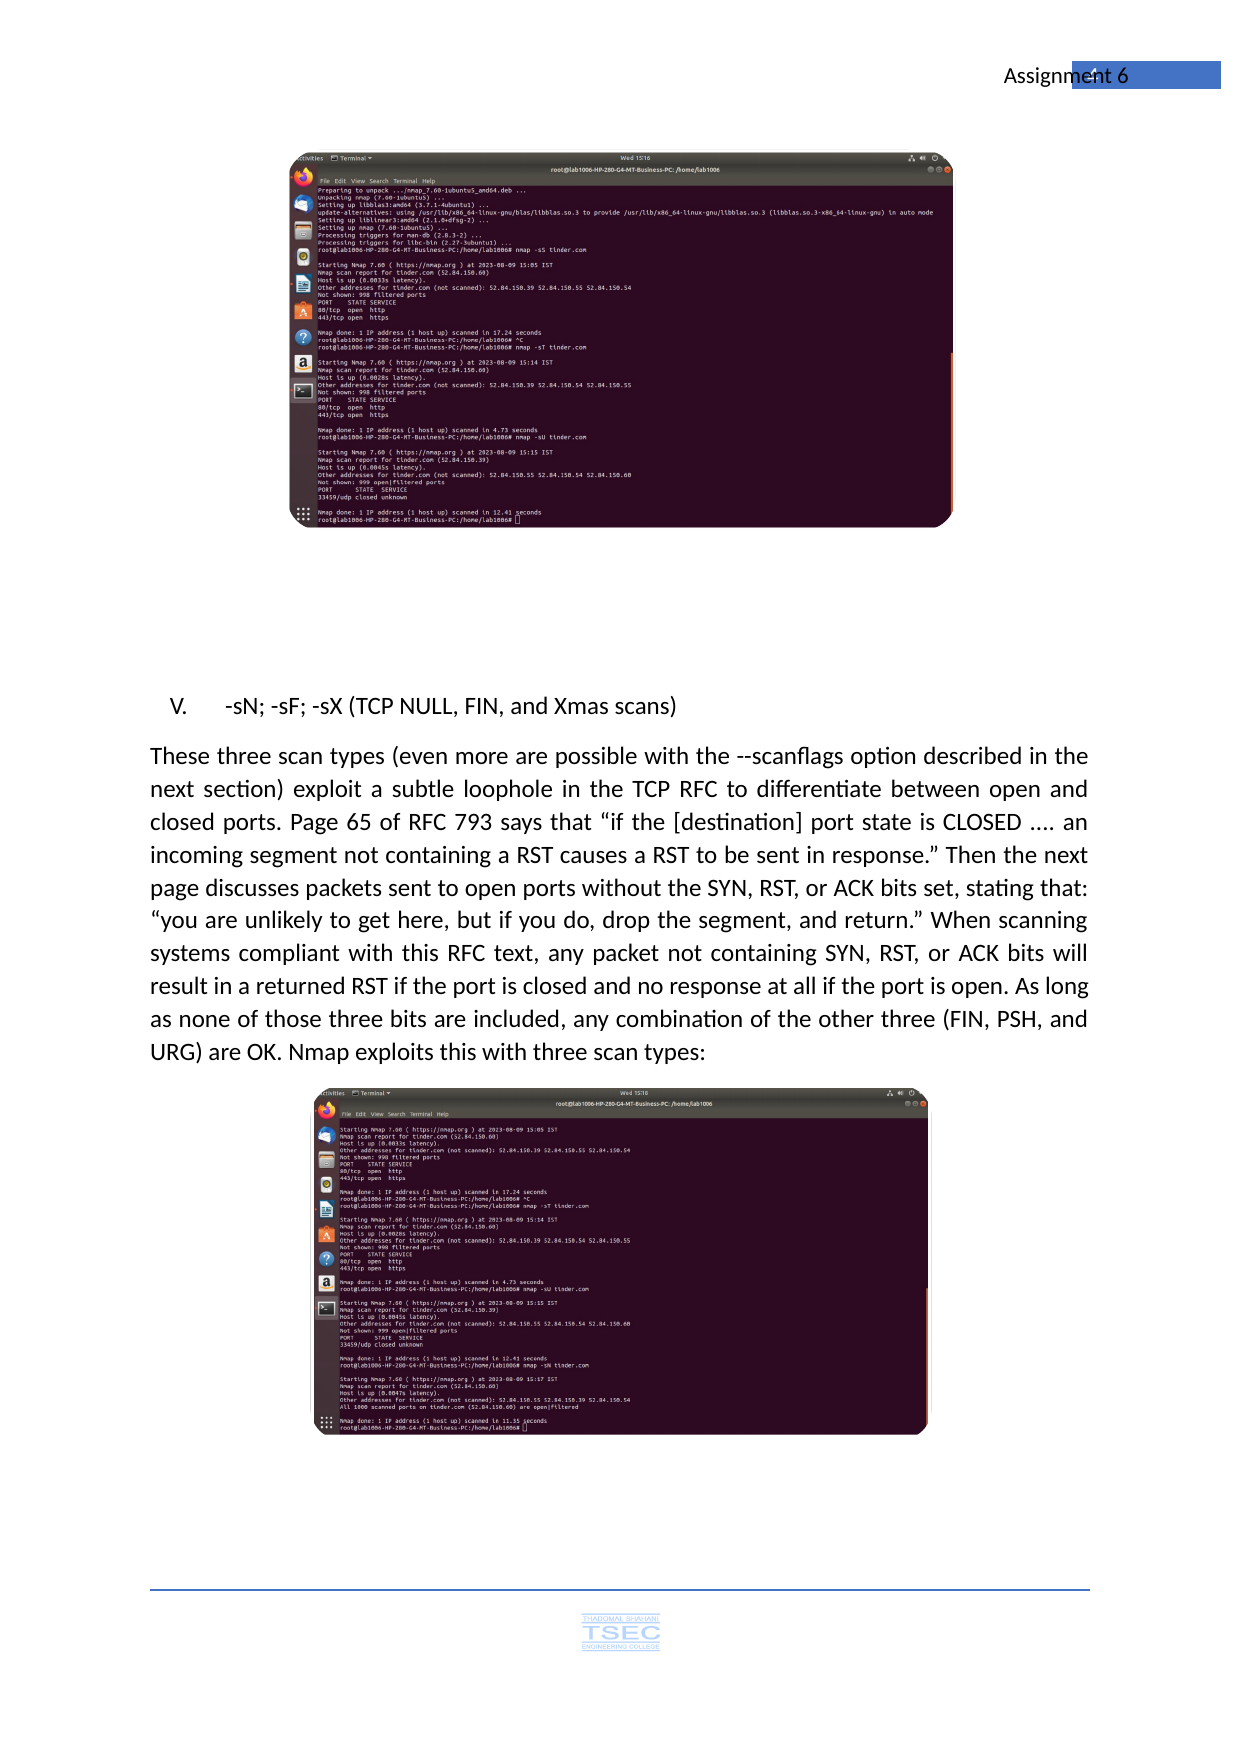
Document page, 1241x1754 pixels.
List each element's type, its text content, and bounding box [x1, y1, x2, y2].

table_header [139, 1086, 1101, 1539]
table_header [139, 150, 1101, 641]
picture [287, 149, 956, 530]
text These three scan types (even more are possible with the --scanflags option described in the next section) exploit a subtle loophole in the TCP RFC to differentiate between open and closed ports. Page 65 of RFC 793 says that “if the [destination] port state is CLOSED .... an incoming segment not containing a RST causes a RST to be sent in response.” Then the next page discusses packets sent to open ports without the SYN, RST, or ACK bits set, stating that: “you are unlikely to get here, but if you do, drop the segment, and return.” When scanning systems compliant with this RFC text, any packet not containing SYN, RST, or ACK bits will result in a returned RST if the port is closed and no response at all if the port is open. As long as none of those three bits are included, any combination of the other three (FIN, PSH, and URG) are OK. Nmap exploits this with three scan types: [150, 740, 1090, 1067]
picture [310, 1085, 932, 1440]
list -sN; -sF; -sX (TCP NULL, FIN, and Xmas scans) [187, 690, 1090, 721]
